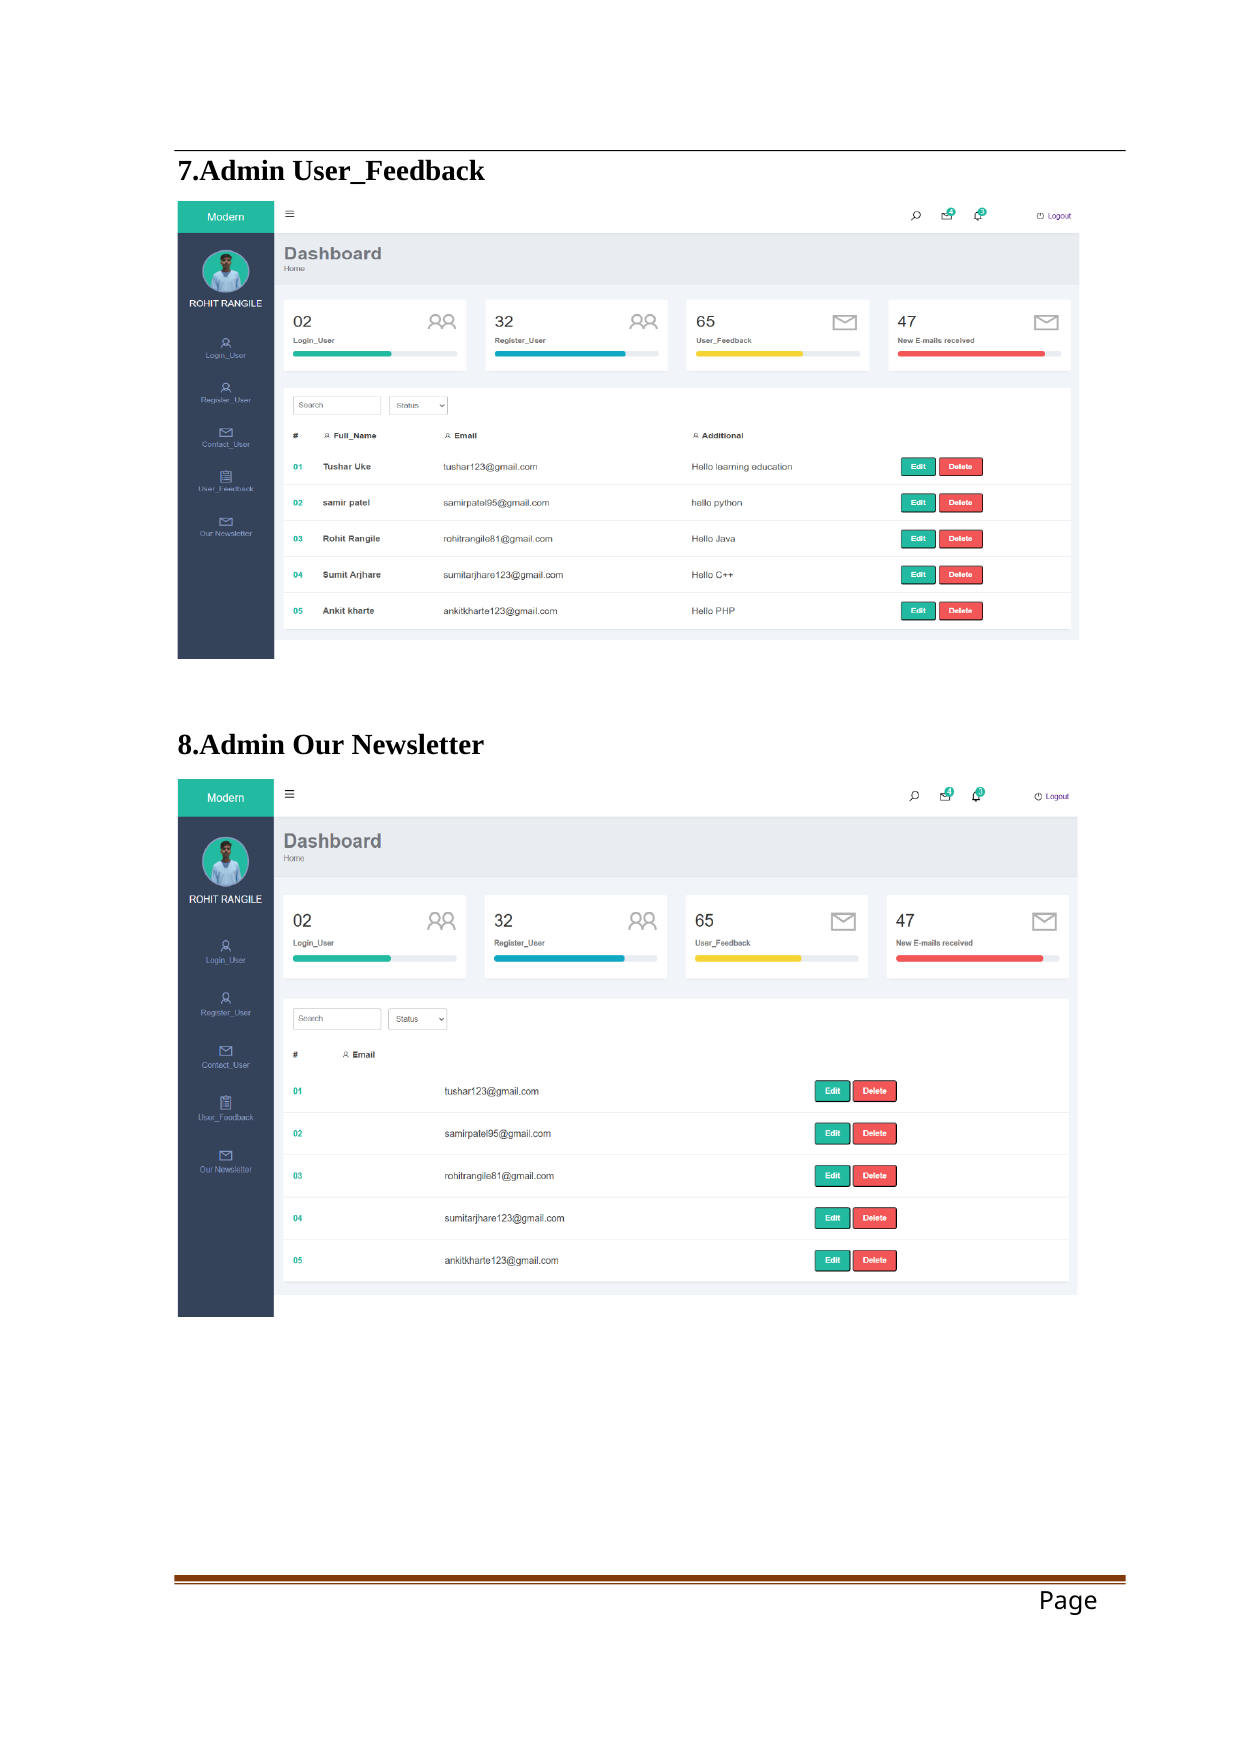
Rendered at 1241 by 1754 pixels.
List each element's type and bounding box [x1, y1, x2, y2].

picture [177, 779, 1078, 1317]
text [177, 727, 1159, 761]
picture [177, 201, 1080, 659]
